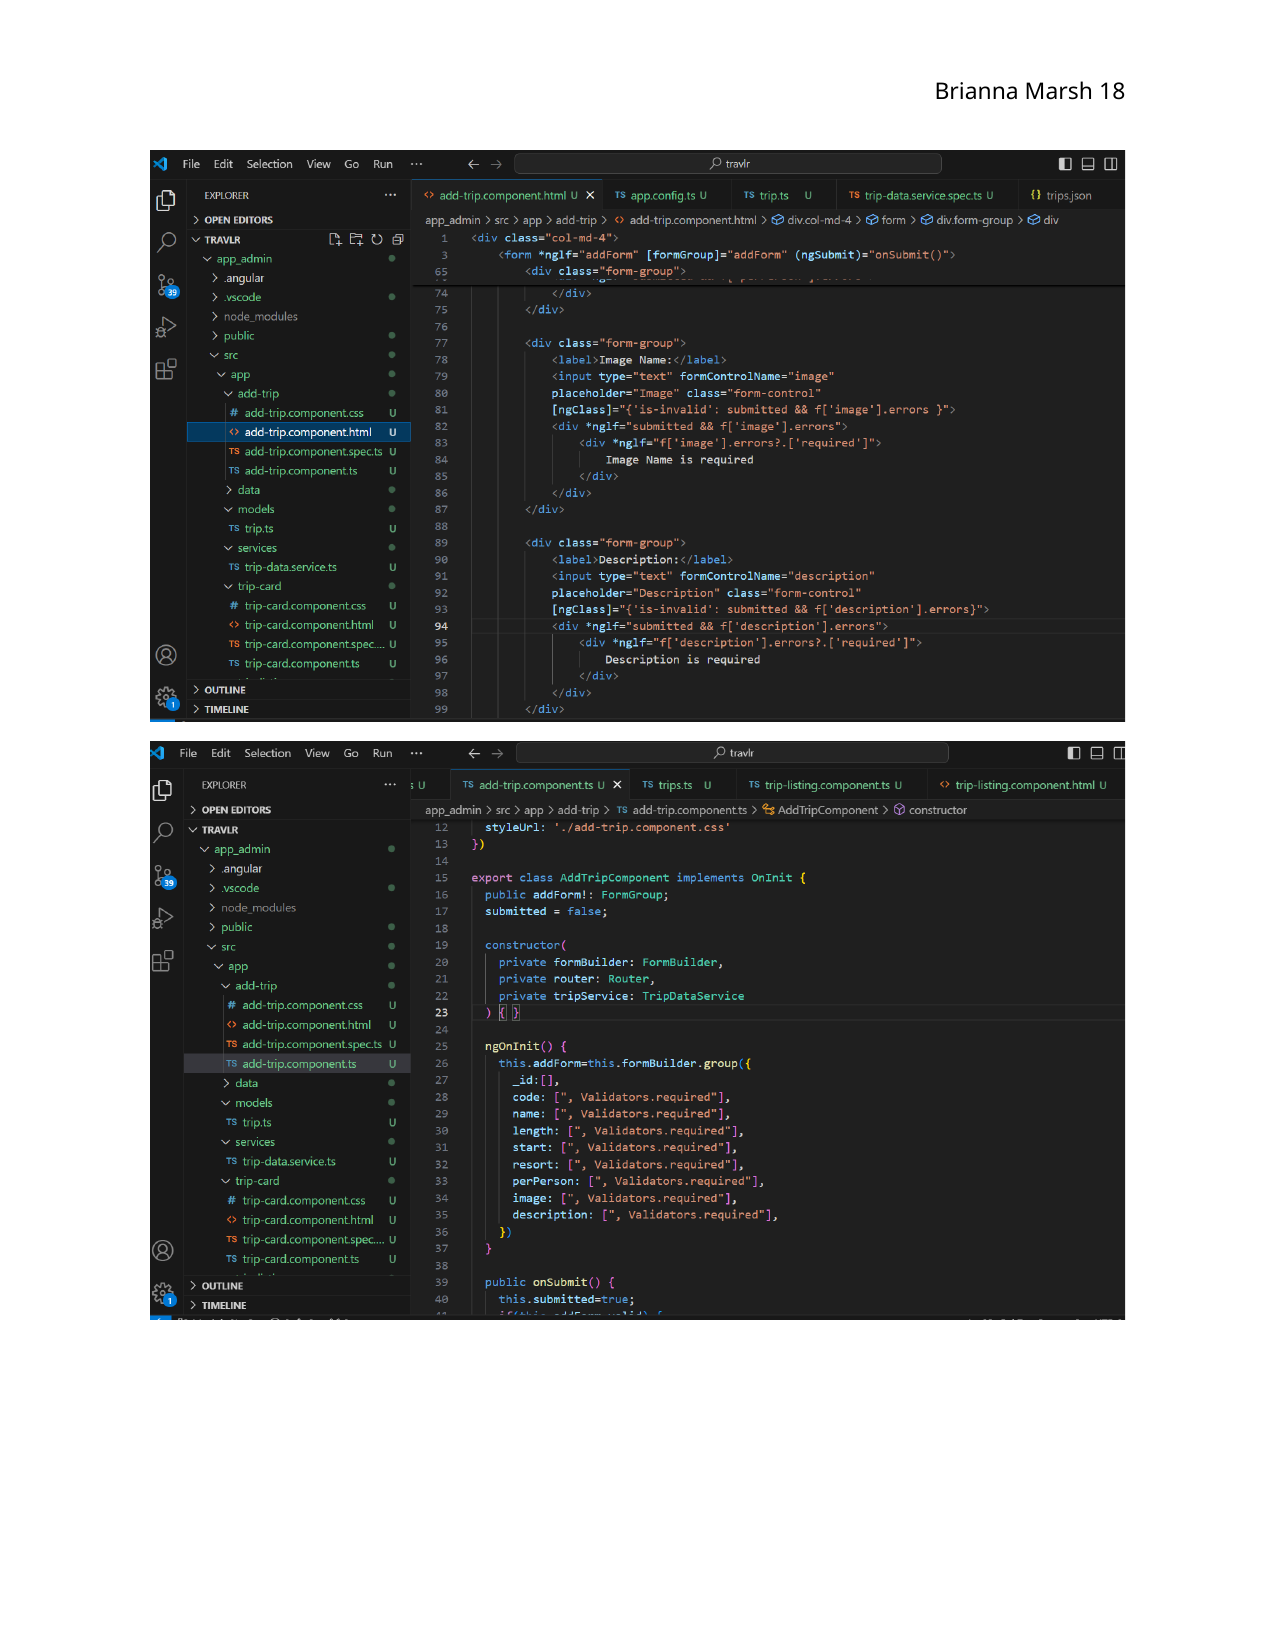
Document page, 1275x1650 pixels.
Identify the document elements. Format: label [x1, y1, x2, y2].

picture [150, 741, 1125, 1320]
picture [150, 150, 1125, 722]
